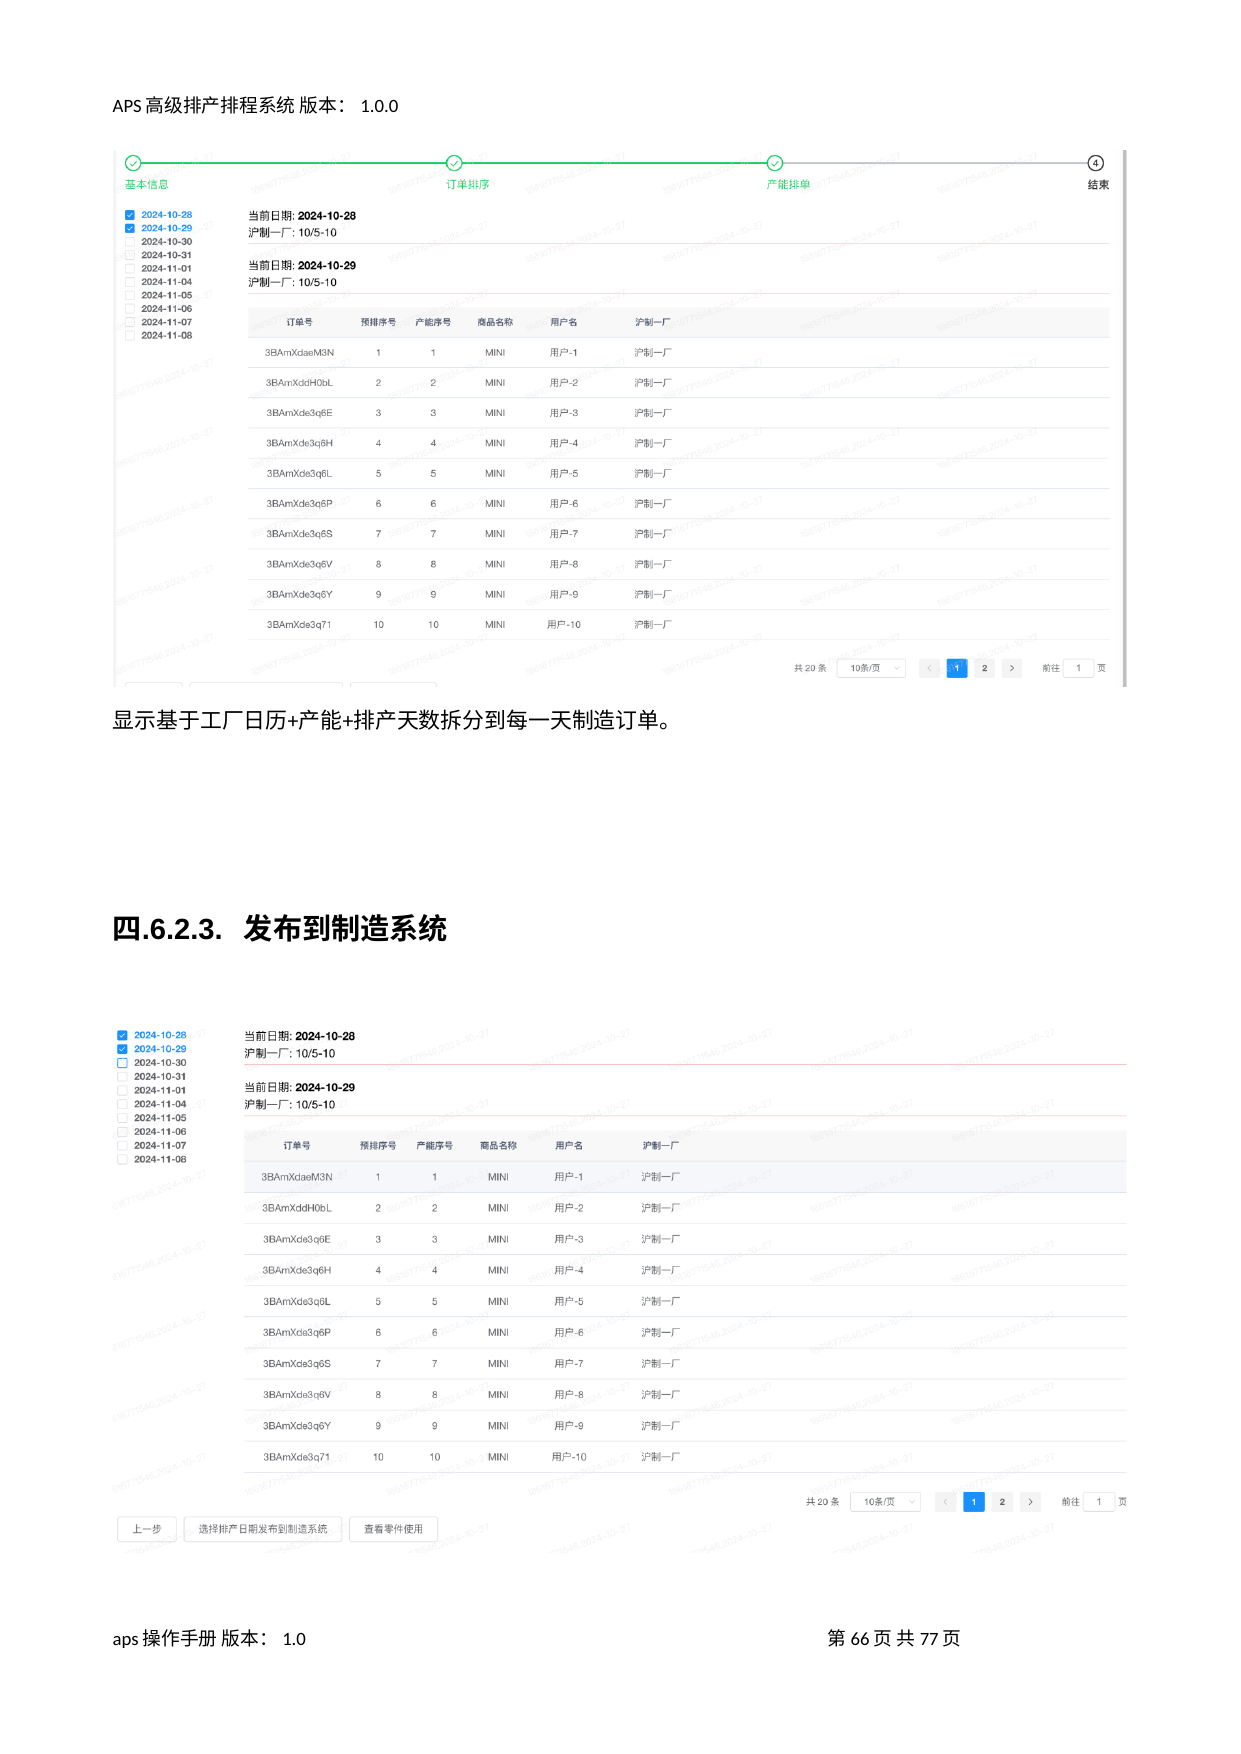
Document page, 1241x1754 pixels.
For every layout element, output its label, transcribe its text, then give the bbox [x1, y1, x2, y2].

picture [113, 150, 1127, 687]
subtitle 发布到制造系统 [112, 894, 1128, 959]
picture [112, 1012, 1127, 1553]
text 显示基于工厂日历+产能+排产天数拆分到每一天制造订单。 [112, 702, 1128, 735]
